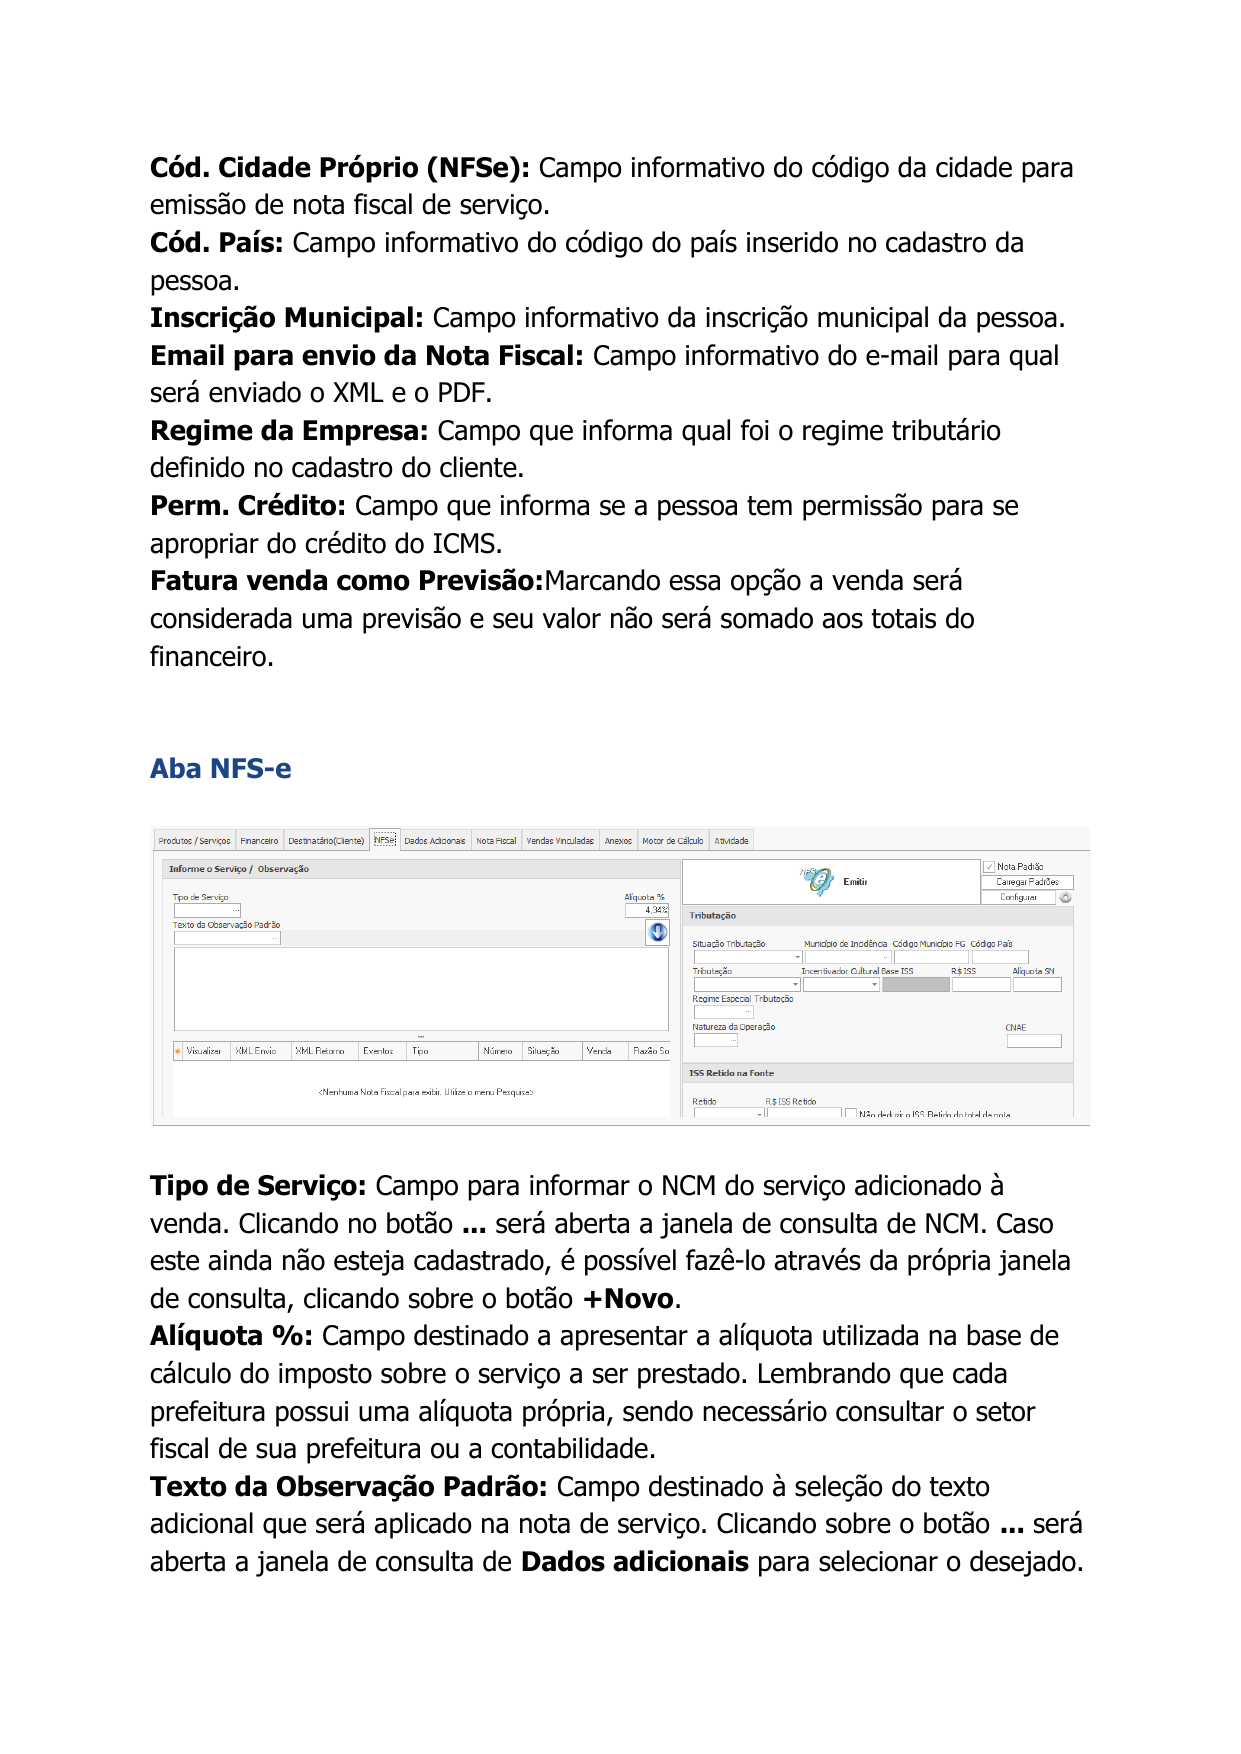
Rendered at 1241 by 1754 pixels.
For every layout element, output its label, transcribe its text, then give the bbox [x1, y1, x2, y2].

text Aba NFS-e [150, 752, 1090, 784]
text Cód. Cidade Próprio (NFSe): Campo informativo do código da cidade para emissão de nota fiscal de serviço. [150, 150, 1090, 220]
picture [150, 826, 1091, 1127]
text Tipo de Serviço: Campo para informar o NCM do serviço adicionado à venda. Clicando no botão ... será aberta a janela de consulta de NCM. Caso este ainda não esteja cadastrado, é possível fazê-lo através da própria janela de consulta, clicando sobre o botão +Novo. [150, 1168, 1090, 1314]
text Alíquota %: Campo destinado a apresentar a alíquota utilizada na base de cálculo do imposto sobre o serviço a ser prestado. Lembrando que cada prefeitura possui uma alíquota própria, sendo necessário consultar o setor fiscal de sua prefeitura ou a contabilidade. [150, 1319, 1090, 1464]
text Fatura venda como Previsão:Marcando essa opção a venda será considerada uma previsão e seu valor não será somado aos totais do financeiro. [150, 564, 1090, 672]
text Regime da Empresa: Campo que informa qual foi o regime tributário definido no cadastro do cliente. [150, 413, 1090, 483]
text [150, 1469, 1090, 1577]
text Email para envio da Nota Fiscal: Campo informativo do e-mail para qual será enviado o XML e o PDF. [150, 338, 1090, 408]
text Cód. País: Campo informativo do código do país inserido no cadastro da pessoa. [150, 225, 1090, 296]
text Inscrição Municipal: Campo informativo da inscrição municipal da pessoa. [150, 300, 1090, 333]
text Perm. Crédito: Campo que informa se a pessoa tem permissão para se apropriar do crédito do ICMS. [150, 488, 1090, 559]
